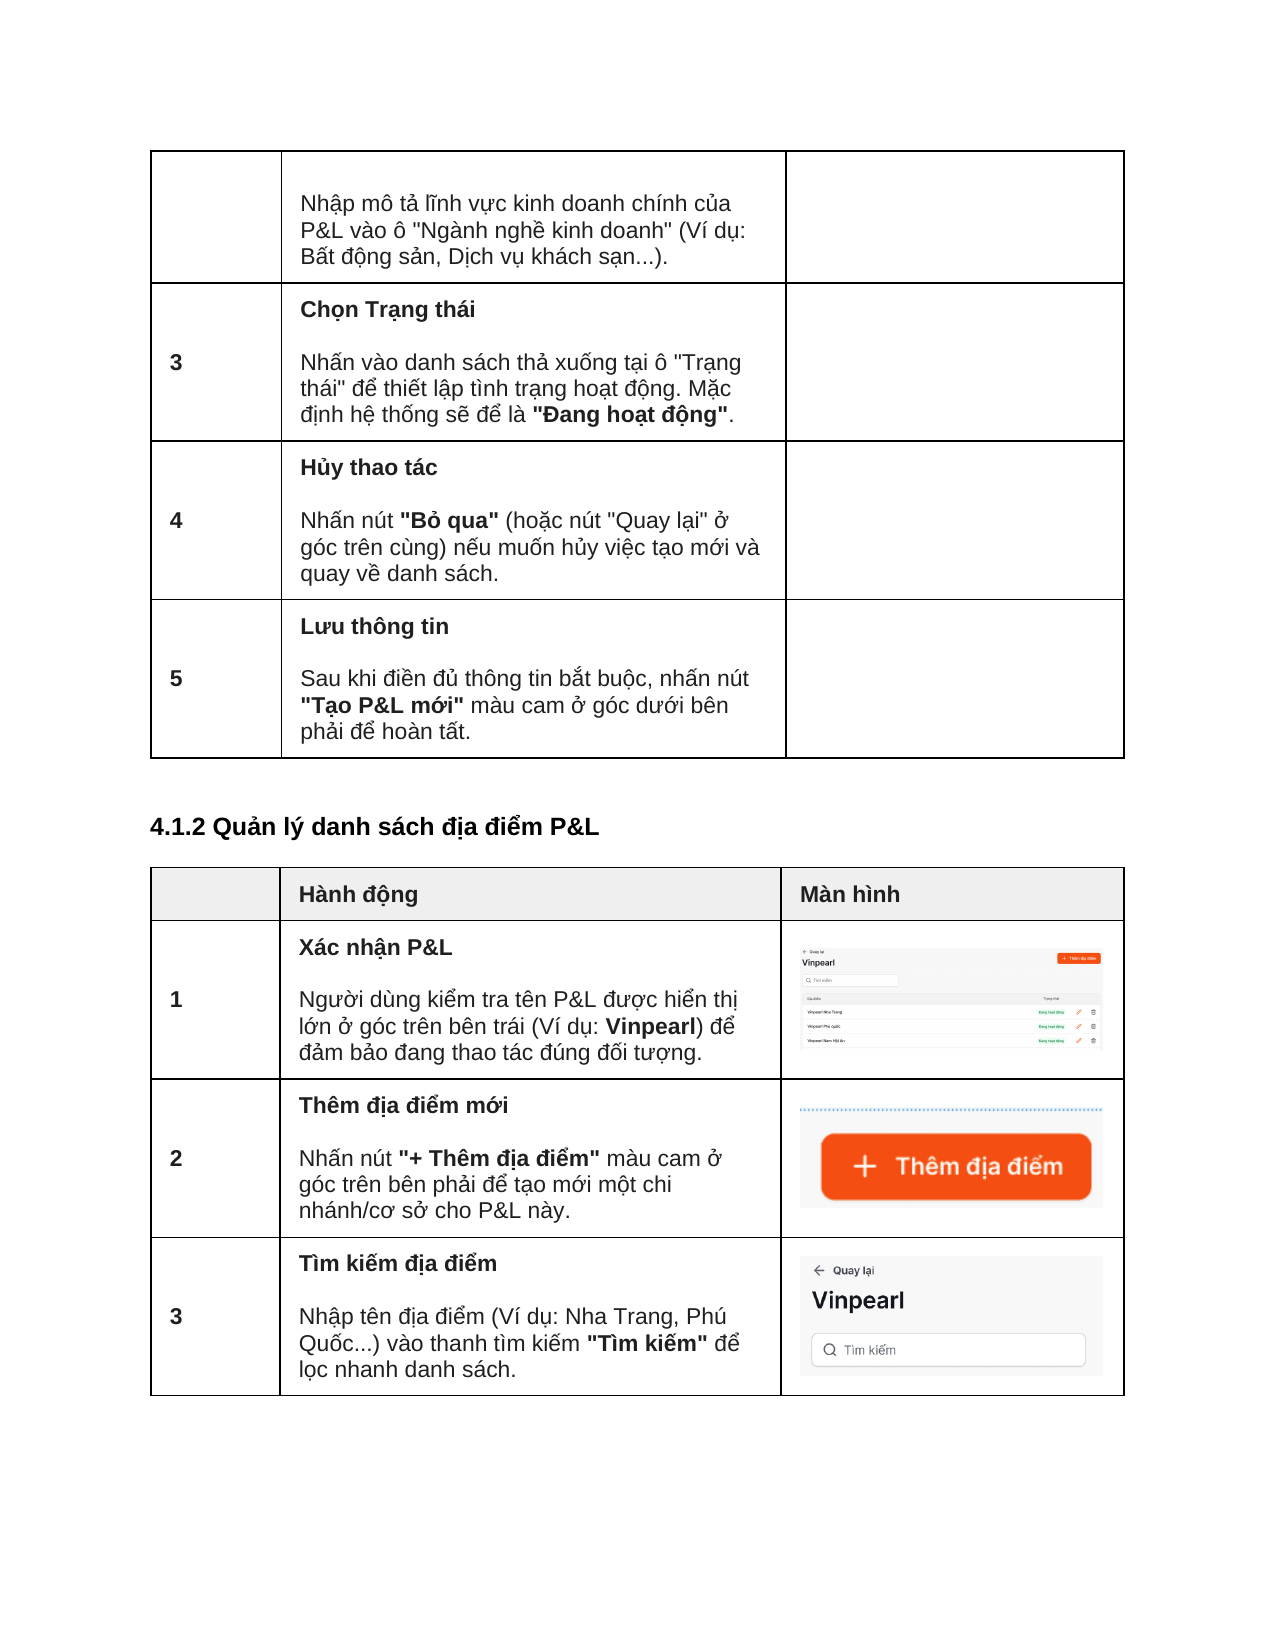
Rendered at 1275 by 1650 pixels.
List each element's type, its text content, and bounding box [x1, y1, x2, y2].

table_cell Lưu thông tin Sau khi điền đủ thông tin bắt buộc, nhấn nút "Tạo P&L mới" màu cam ở góc dưới bên phải để hoàn tất. [282, 600, 785, 757]
table_cell 2 [152, 1080, 279, 1236]
table_cell 2 [152, 152, 281, 282]
picture [800, 1107, 1104, 1208]
picture [800, 1256, 1104, 1376]
table_cell 5 [152, 600, 281, 757]
table_cell Xác nhận P&L Người dùng kiểm tra tên P&L được hiển thị lớn ở góc trên bên trái (Ví dụ: Vinpearl) để đảm bảo đang thao tác đúng đối tượng. [281, 921, 780, 1078]
picture [800, 948, 1104, 1051]
table_cell 1 [152, 921, 279, 1078]
subtitle 4.1.2 Quản lý danh sách địa điểm P&L [150, 811, 1125, 840]
table_header Hành động [281, 868, 780, 920]
table_cell [782, 921, 1123, 1078]
table_cell [787, 284, 1123, 440]
table_cell 3 [152, 284, 281, 440]
table_cell 4 [152, 442, 281, 599]
table_cell 3 [152, 1238, 279, 1395]
table_header Màn hình [782, 868, 1123, 920]
table_cell Chọn Trạng thái Nhấn vào danh sách thả xuống tại ô "Trạng thái" để thiết lập tình trạng hoạt động. Mặc định hệ thống sẽ để là "Đang hoạt động". [282, 284, 785, 440]
table_cell [787, 152, 1123, 282]
table_cell Thêm địa điểm mới Nhấn nút "+ Thêm địa điểm" màu cam ở góc trên bên phải để tạo mới một chi nhánh/cơ sở cho P&L này. [281, 1080, 780, 1236]
table_cell [787, 442, 1123, 599]
table_cell Tìm kiếm địa điểm Nhập tên địa điểm (Ví dụ: Nha Trang, Phú Quốc...) vào thanh tìm kiếm "Tìm kiếm" để lọc nhanh danh sách. [281, 1238, 780, 1395]
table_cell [282, 152, 785, 282]
table_header [152, 868, 279, 920]
table_cell [782, 1080, 1123, 1236]
table_cell [787, 600, 1123, 757]
table_cell [782, 1238, 1123, 1395]
table_cell Hủy thao tác Nhấn nút "Bỏ qua" (hoặc nút "Quay lại" ở góc trên cùng) nếu muốn hủy việc tạo mới và quay về danh sách. [282, 442, 785, 599]
